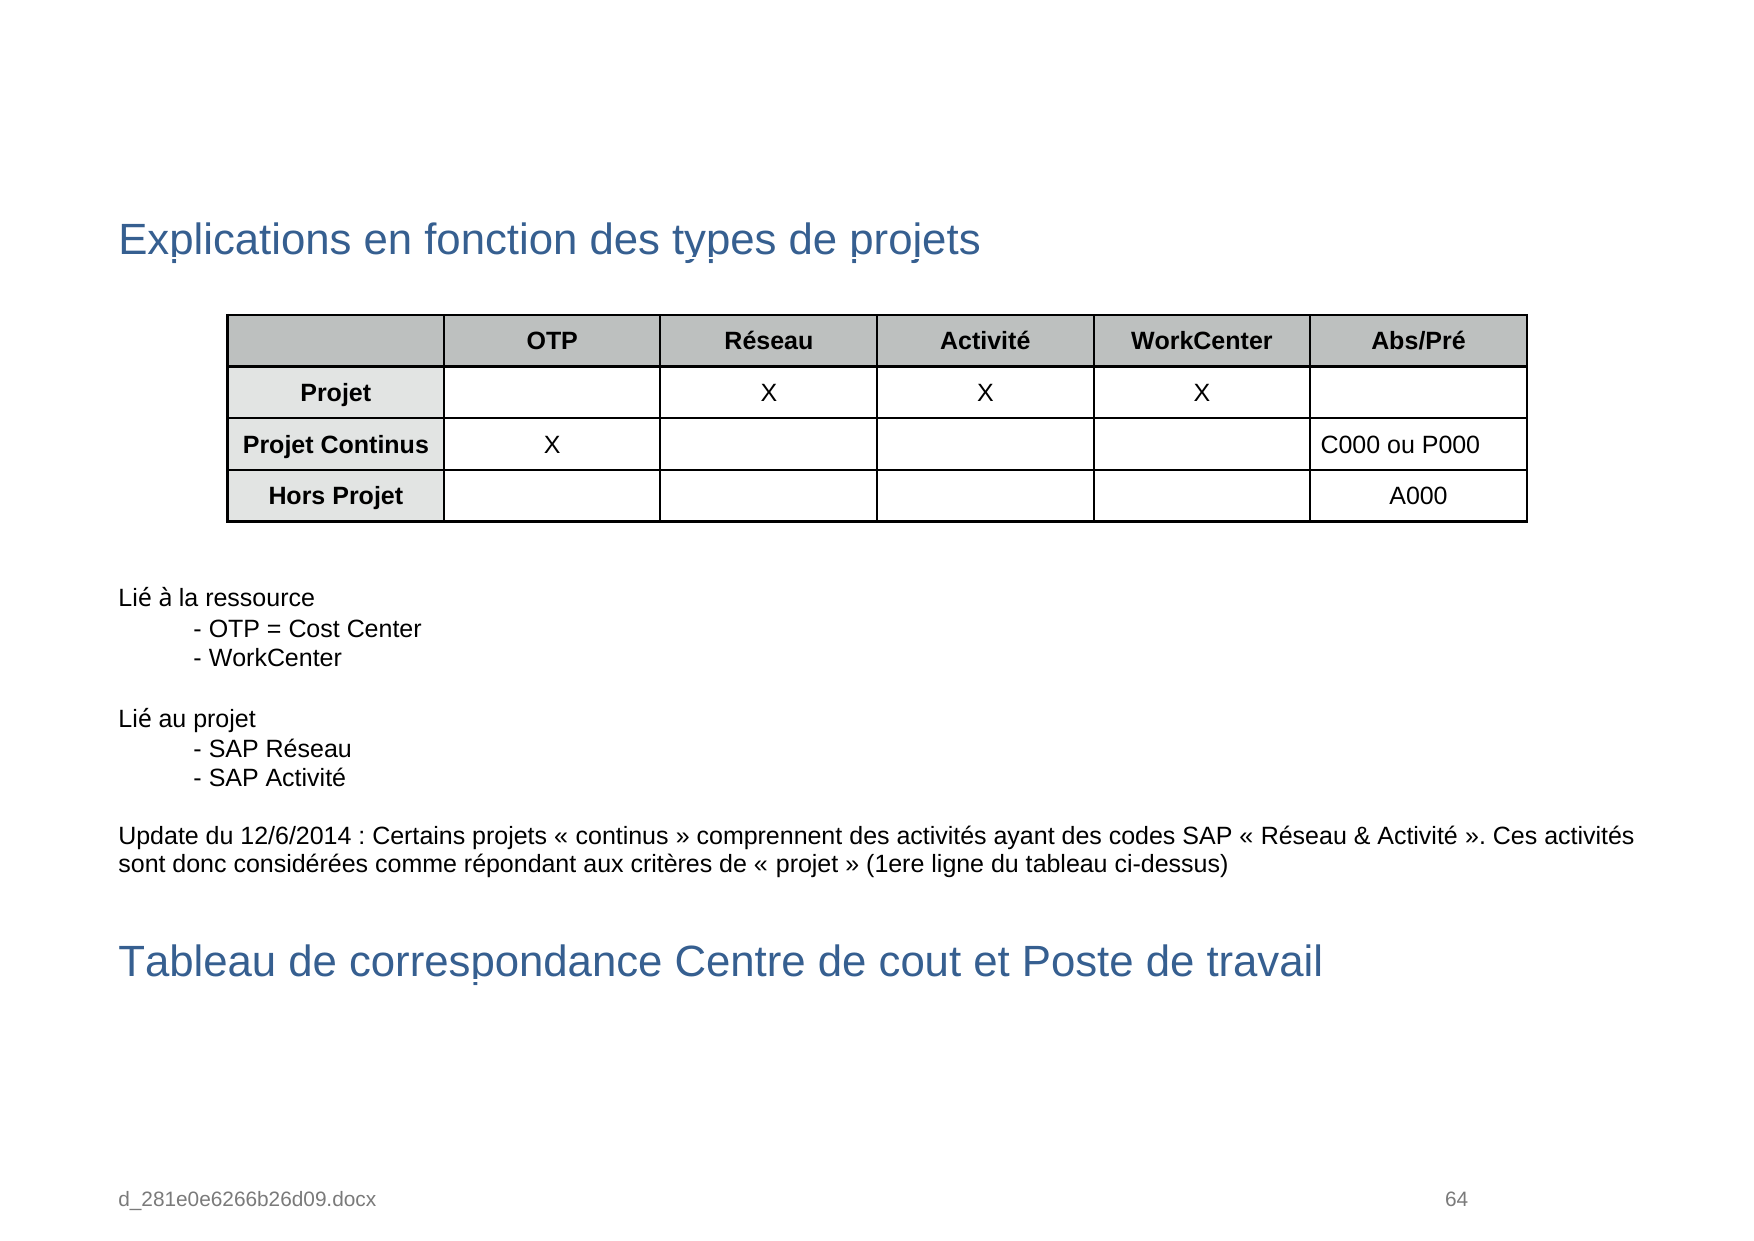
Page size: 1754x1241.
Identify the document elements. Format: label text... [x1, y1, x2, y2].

text Tableau de correspondance Centre de cout et Poste de travail [118, 936, 1636, 986]
text Lié à la ressource [118, 580, 1636, 614]
table_cell X [661, 368, 876, 417]
table_header [229, 316, 443, 365]
table_cell [878, 471, 1093, 520]
text Lié au projet [118, 700, 1636, 734]
table_cell Projet Continus [229, 419, 443, 469]
table_cell [445, 471, 659, 520]
text Update du 12/6/2014 : Certains projets « continus » comprennent des activités ayant des codes SAP « Réseau & Activité ». Ces activités sont donc considérées comme répondant aux critères de « projet » (1ere ligne du tableau ci-dessus) [118, 821, 1636, 878]
table_cell X [878, 368, 1093, 417]
table_header Activité [878, 316, 1093, 365]
table_cell [1095, 471, 1309, 520]
table_cell [661, 471, 876, 520]
list WorkCenter [193, 643, 1636, 672]
table_cell Projet [229, 368, 443, 417]
table_cell A000 [1311, 471, 1526, 520]
table_cell C000 ou P000 [1311, 419, 1526, 469]
table_header Réseau [661, 316, 876, 365]
list SAP Réseau [193, 734, 1636, 763]
table_cell [445, 368, 659, 417]
text Explications en fonction des types de projets [118, 213, 1636, 263]
table_header Abs/Pré [1311, 316, 1526, 365]
table_header OTP [445, 316, 659, 365]
table_cell [1311, 368, 1526, 417]
list OTP = Cost Center [193, 614, 1636, 643]
table_cell [1095, 419, 1309, 469]
table_cell [878, 419, 1093, 469]
table_cell Hors Projet [229, 471, 443, 520]
list SAP Activité [193, 763, 1636, 792]
table_cell X [1095, 368, 1309, 417]
table_header WorkCenter [1095, 316, 1309, 365]
table_cell X [445, 419, 659, 469]
table_cell [661, 419, 876, 469]
